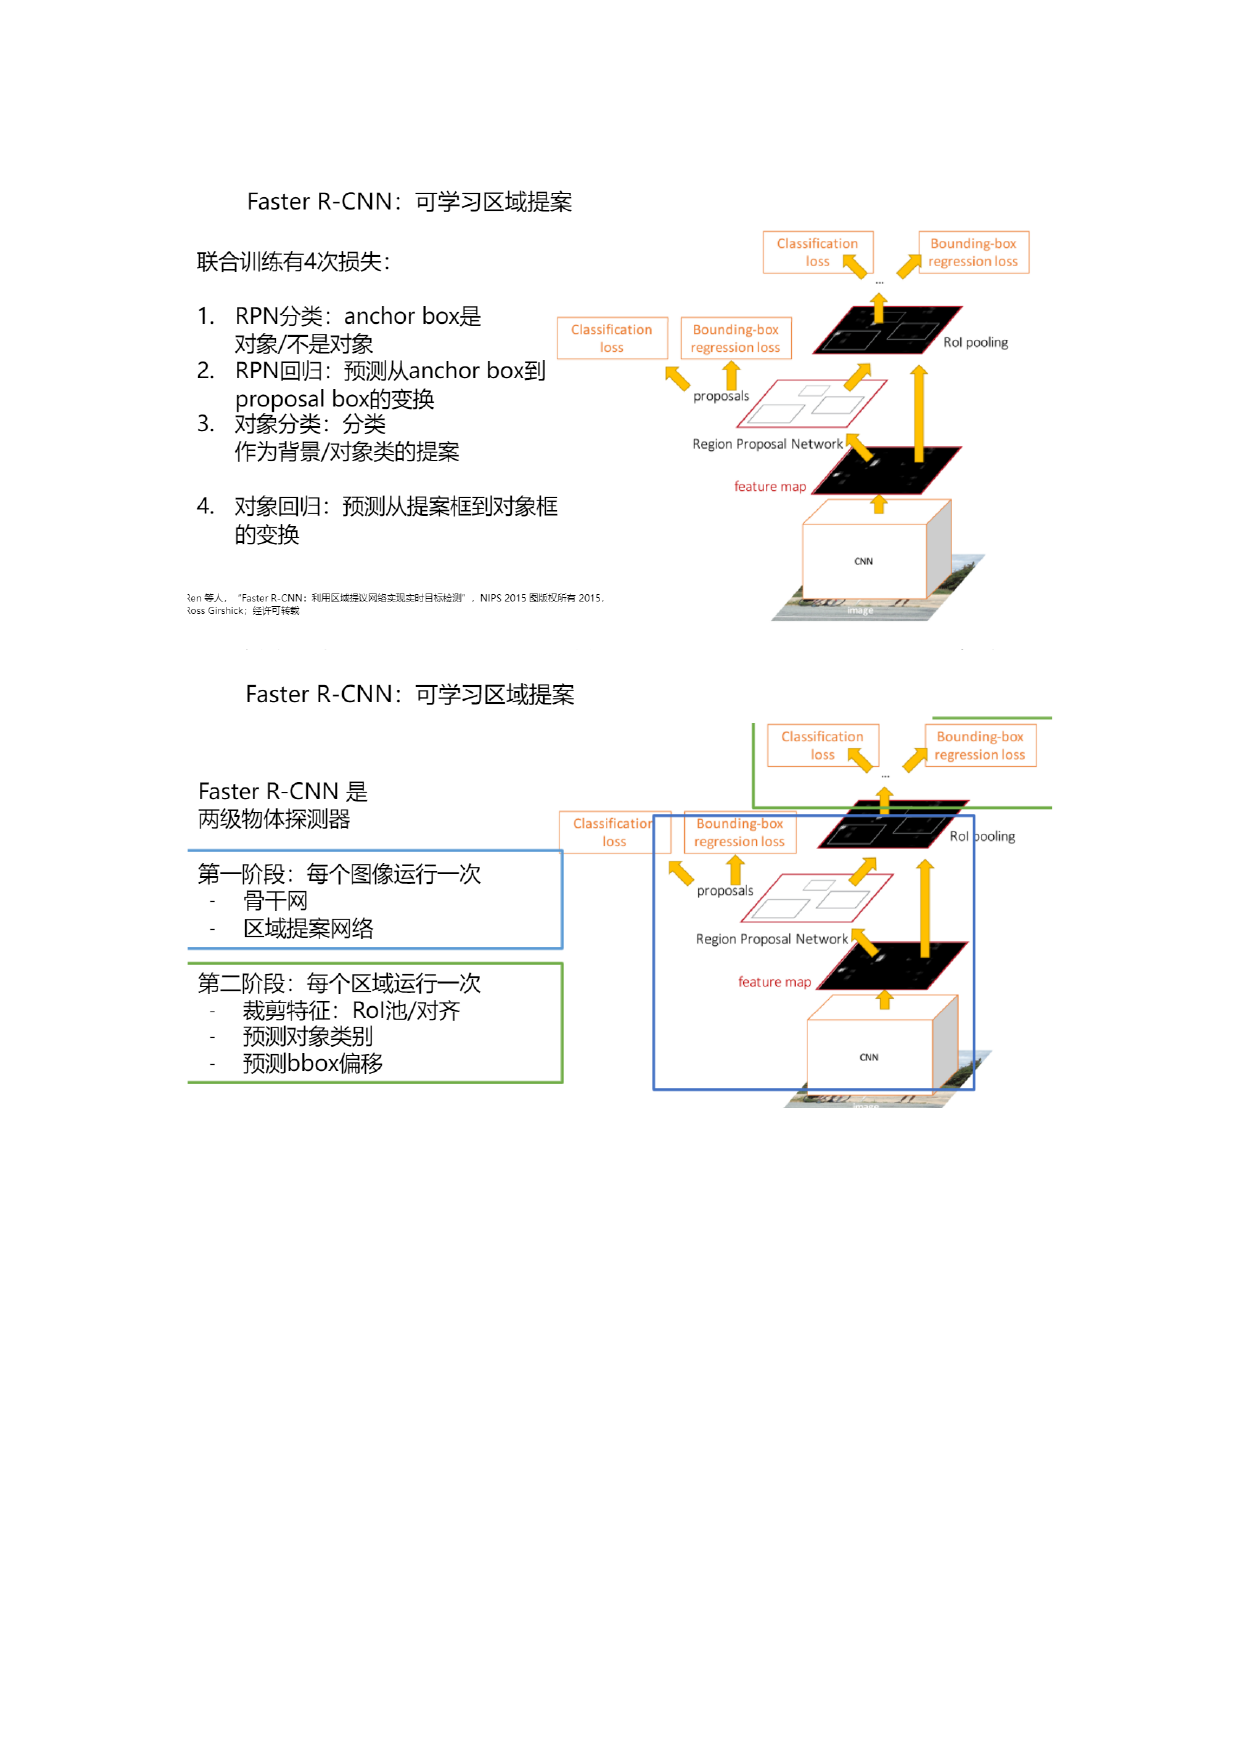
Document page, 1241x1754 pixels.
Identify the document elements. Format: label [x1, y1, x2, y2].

picture [187, 649, 1053, 1108]
picture [187, 162, 1052, 626]
